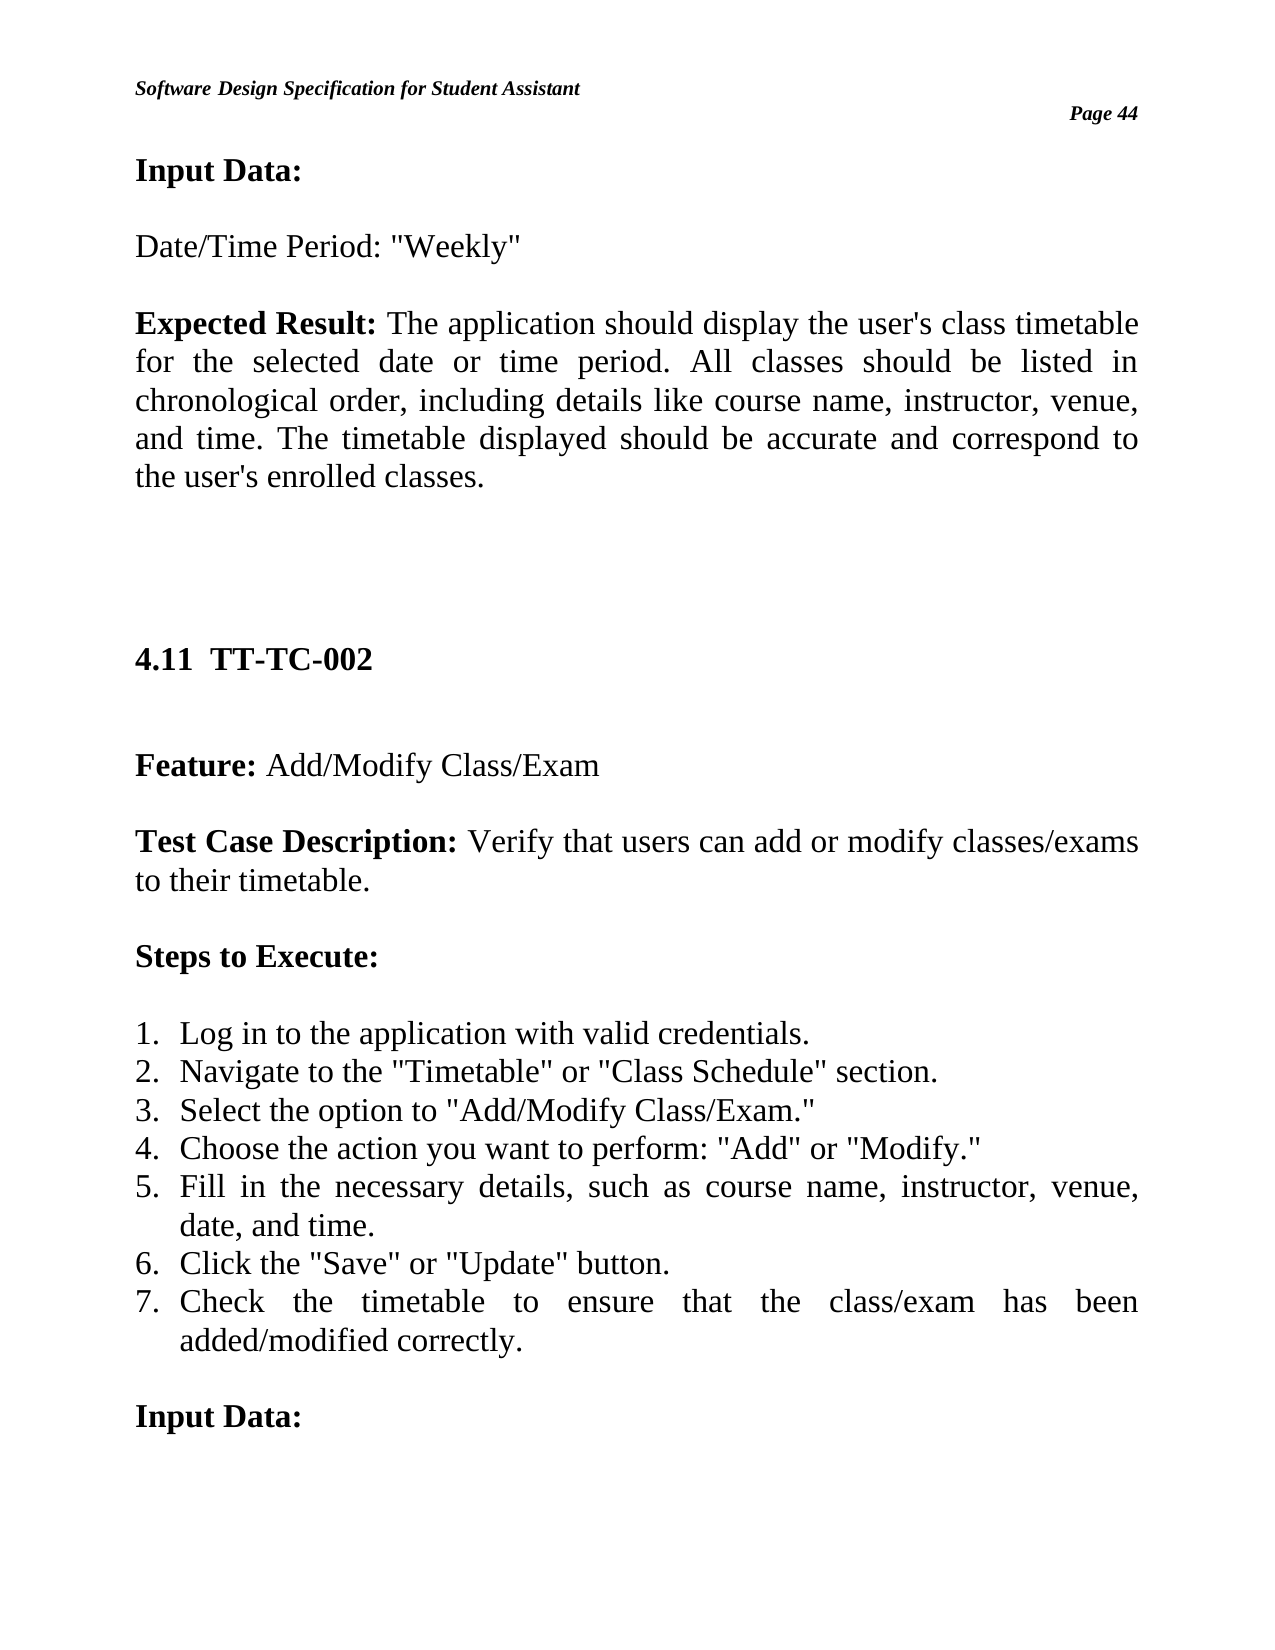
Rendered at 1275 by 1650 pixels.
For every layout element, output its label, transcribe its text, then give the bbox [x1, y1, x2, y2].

subtitle TT-TC-002 [135, 639, 1140, 677]
list Check the timetable to ensure that the class/exam has been added/modified correctly. [135, 1282, 1140, 1358]
list Input Data: [135, 150, 1140, 188]
list Choose the action you want to perform: "Add" or "Modify." [135, 1128, 1140, 1167]
list Select the option to "Add/Modify Class/Exam." [135, 1090, 1140, 1128]
list Steps to Execute: [135, 937, 1140, 975]
list Feature: Add/Modify Class/Exam [135, 745, 1140, 783]
list Fill in the necessary details, such as course name, instructor, venue, date, and time. [135, 1167, 1140, 1243]
list Navigate to the "Timetable" or "Class Schedule" section. [135, 1052, 1140, 1090]
list Date/Time Period: "Weekly" [135, 227, 1140, 265]
list Expected Result: The application should display the user's class timetable for the selected date or time period. All classes should be listed in chronological order, including details like course name, instructor, venue, and time. The timetable displayed should be accurate and correspond to the user's enrolled classes. [135, 303, 1140, 495]
list Click the "Save" or "Update" button. [135, 1243, 1140, 1282]
list Input Data: [135, 1397, 1140, 1435]
list Test Case Description: Verify that users can add or modify classes/exams to their timetable. [135, 822, 1140, 898]
list Log in to the application with valid credentials. [135, 1013, 1140, 1052]
